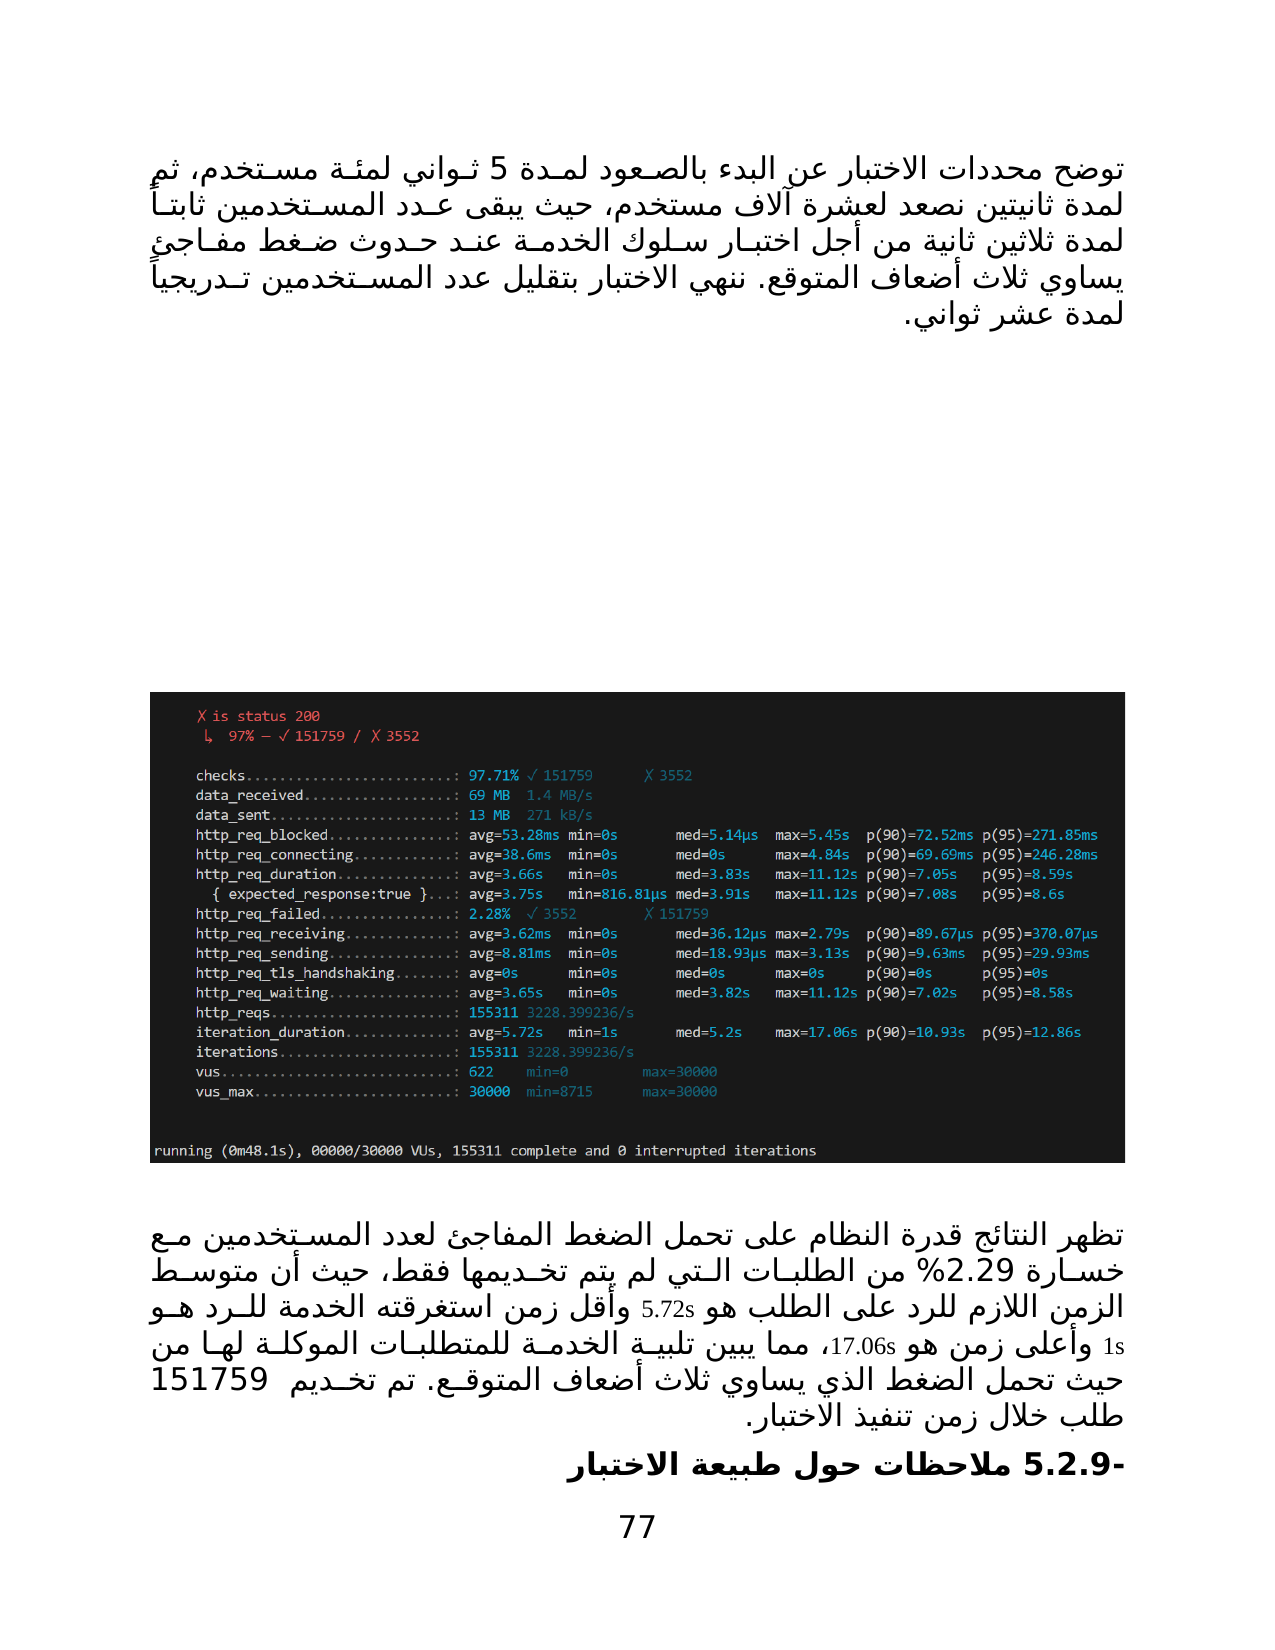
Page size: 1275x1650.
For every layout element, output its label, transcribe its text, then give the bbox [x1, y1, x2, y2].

picture [150, 692, 1125, 1163]
text توضح محددات الاختبار عن البدء بالصعود لمدة 5 ثواني لمئة مستخدم، ثم لمدة ثانيتين نصعد لعشرة آلاف مستخدم، حيث يبقى عدد المستخدمين ثابتاً لمدة ثلاثين ثانية من أجل اختبار سلوك الخدمة عند حدوث ضغط مفاجئ يساوي ثلاث أضعاف المتوقع. ننهي الاختبار بتقليل عدد المستخدمين تدريجياً لمدة عشر ثواني. [150, 150, 1125, 332]
text تظهر النتائج قدرة النظام على تحمل الضغط المفاجئ لعدد المستخدمين مع خسارة 2.29% من الطلبات التي لم يتم تخديمها فقط، حيث أن متوسط الزمن اللازم للرد على الطلب هو 5.72s وأقل زمن استغرقته الخدمة للرد هو 1s وأعلى زمن هو 17.06s، مما يبين تلبية الخدمة للمتطلبات الموكلة لها من حيث تحمل الضغط الذي يساوي ثلاث أضعاف المتوقع. تم تخديم 151759 طلب خلال زمن تنفيذ الاختبار. [150, 1216, 1125, 1434]
text -5.2.9 ملاحظات حول طبيعة الاختبار [150, 1447, 1125, 1483]
